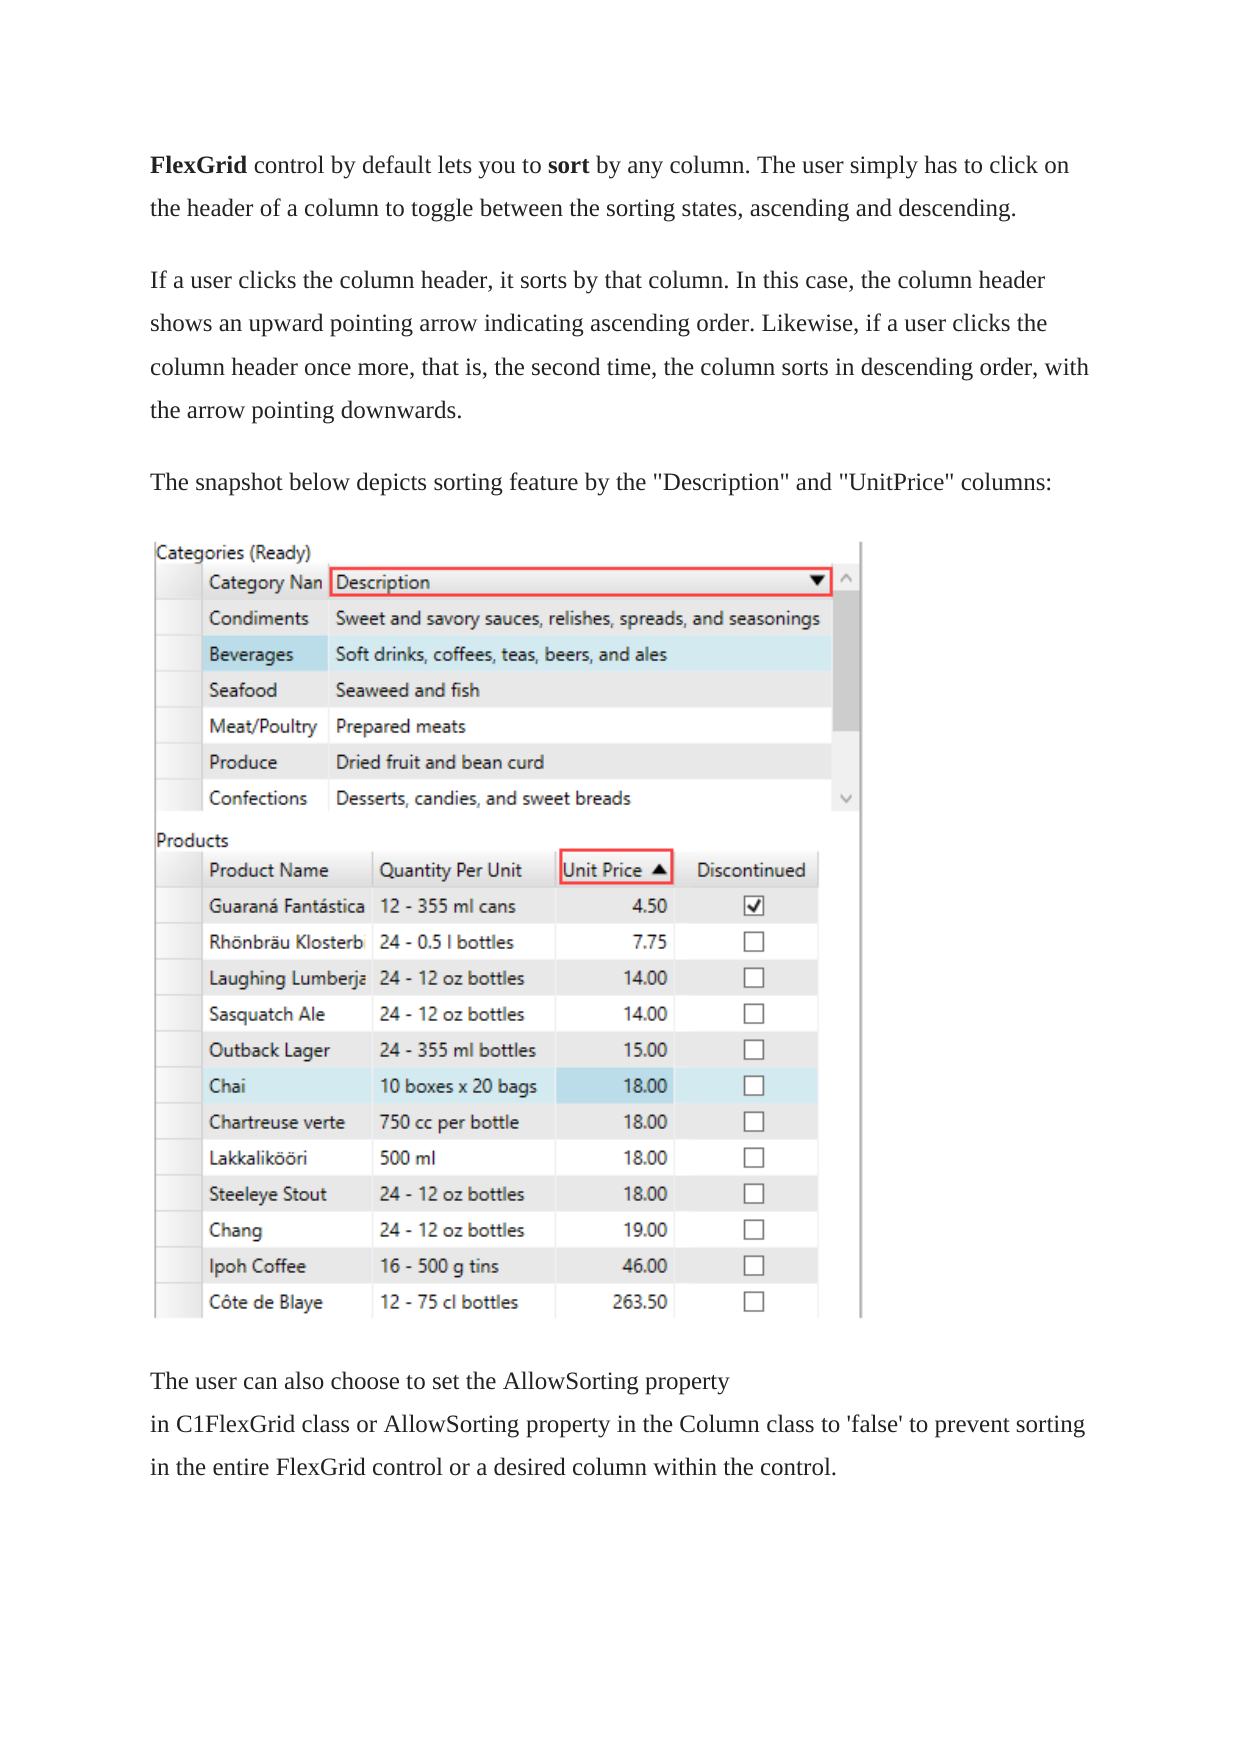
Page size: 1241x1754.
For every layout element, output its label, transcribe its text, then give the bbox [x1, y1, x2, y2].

text The user can also choose to set the AllowSorting property in C1FlexGrid class or AllowSorting property in the Column class to 'false' to prevent sorting in the entire FlexGrid control or a desired column within the control. [150, 1366, 1090, 1481]
text The snapshot below depicts sorting feature by the "Description" and "UnitPrice" columns: [150, 467, 1090, 496]
text FlexGrid control by default lets you to sort by any column. The user simply has to click on the header of a column to toggle between the sorting states, ascending and descending. [150, 150, 1090, 222]
text If a user clicks the column header, it sorts by that column. In this case, the column header shows an upward pointing arrow indicating ascending order. Likewise, if a user clicks the column header once more, that is, the second time, the column sorts in descending order, with the arrow pointing downwards. [150, 265, 1090, 423]
picture [150, 539, 866, 1323]
